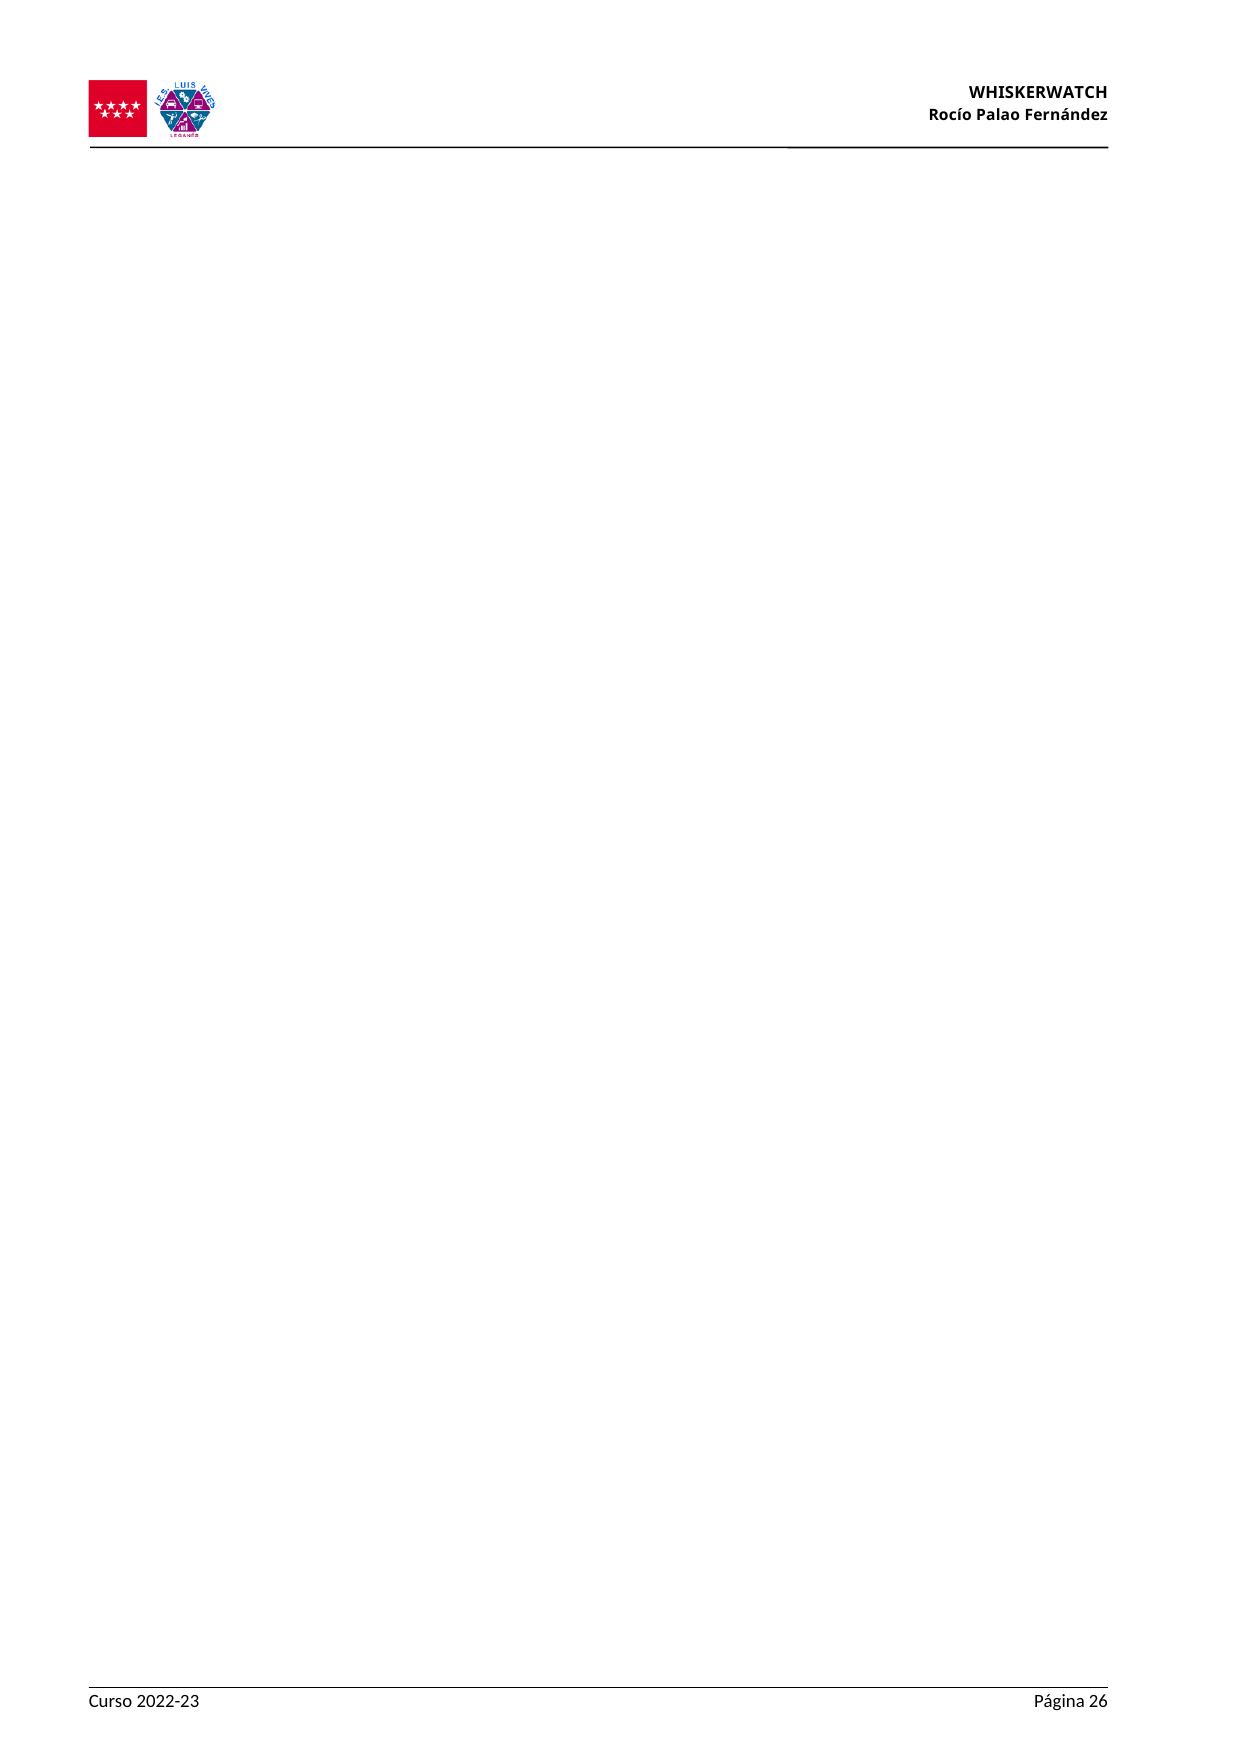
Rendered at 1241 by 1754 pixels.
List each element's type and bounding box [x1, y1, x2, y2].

picture [87, 80, 215, 136]
